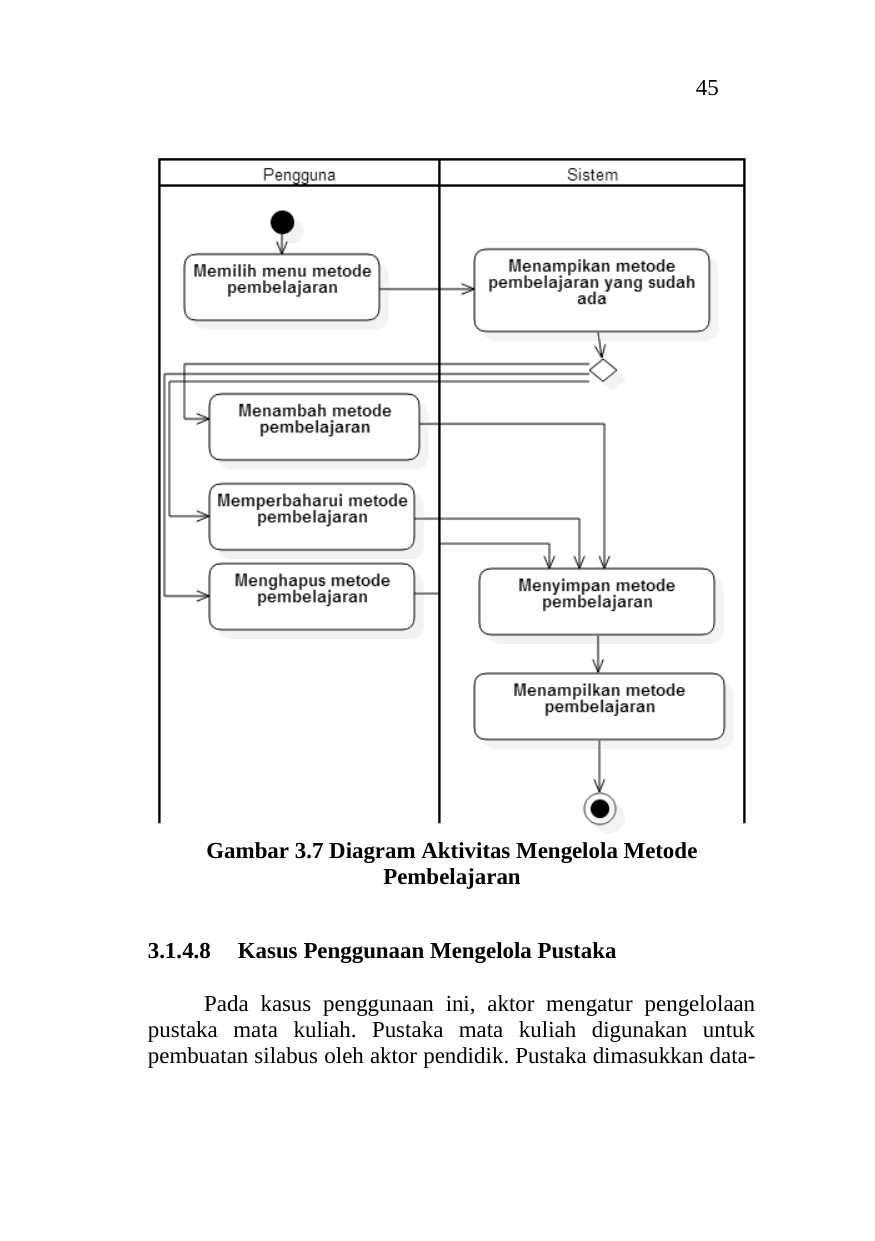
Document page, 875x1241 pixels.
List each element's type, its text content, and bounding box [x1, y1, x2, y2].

subtitle Kasus Penggunaan Mengelola Pustaka [148, 937, 756, 963]
picture [147, 147, 757, 837]
text Gambar 3.7 Diagram Aktivitas Mengelola Metode Pembelajaran [148, 837, 756, 890]
